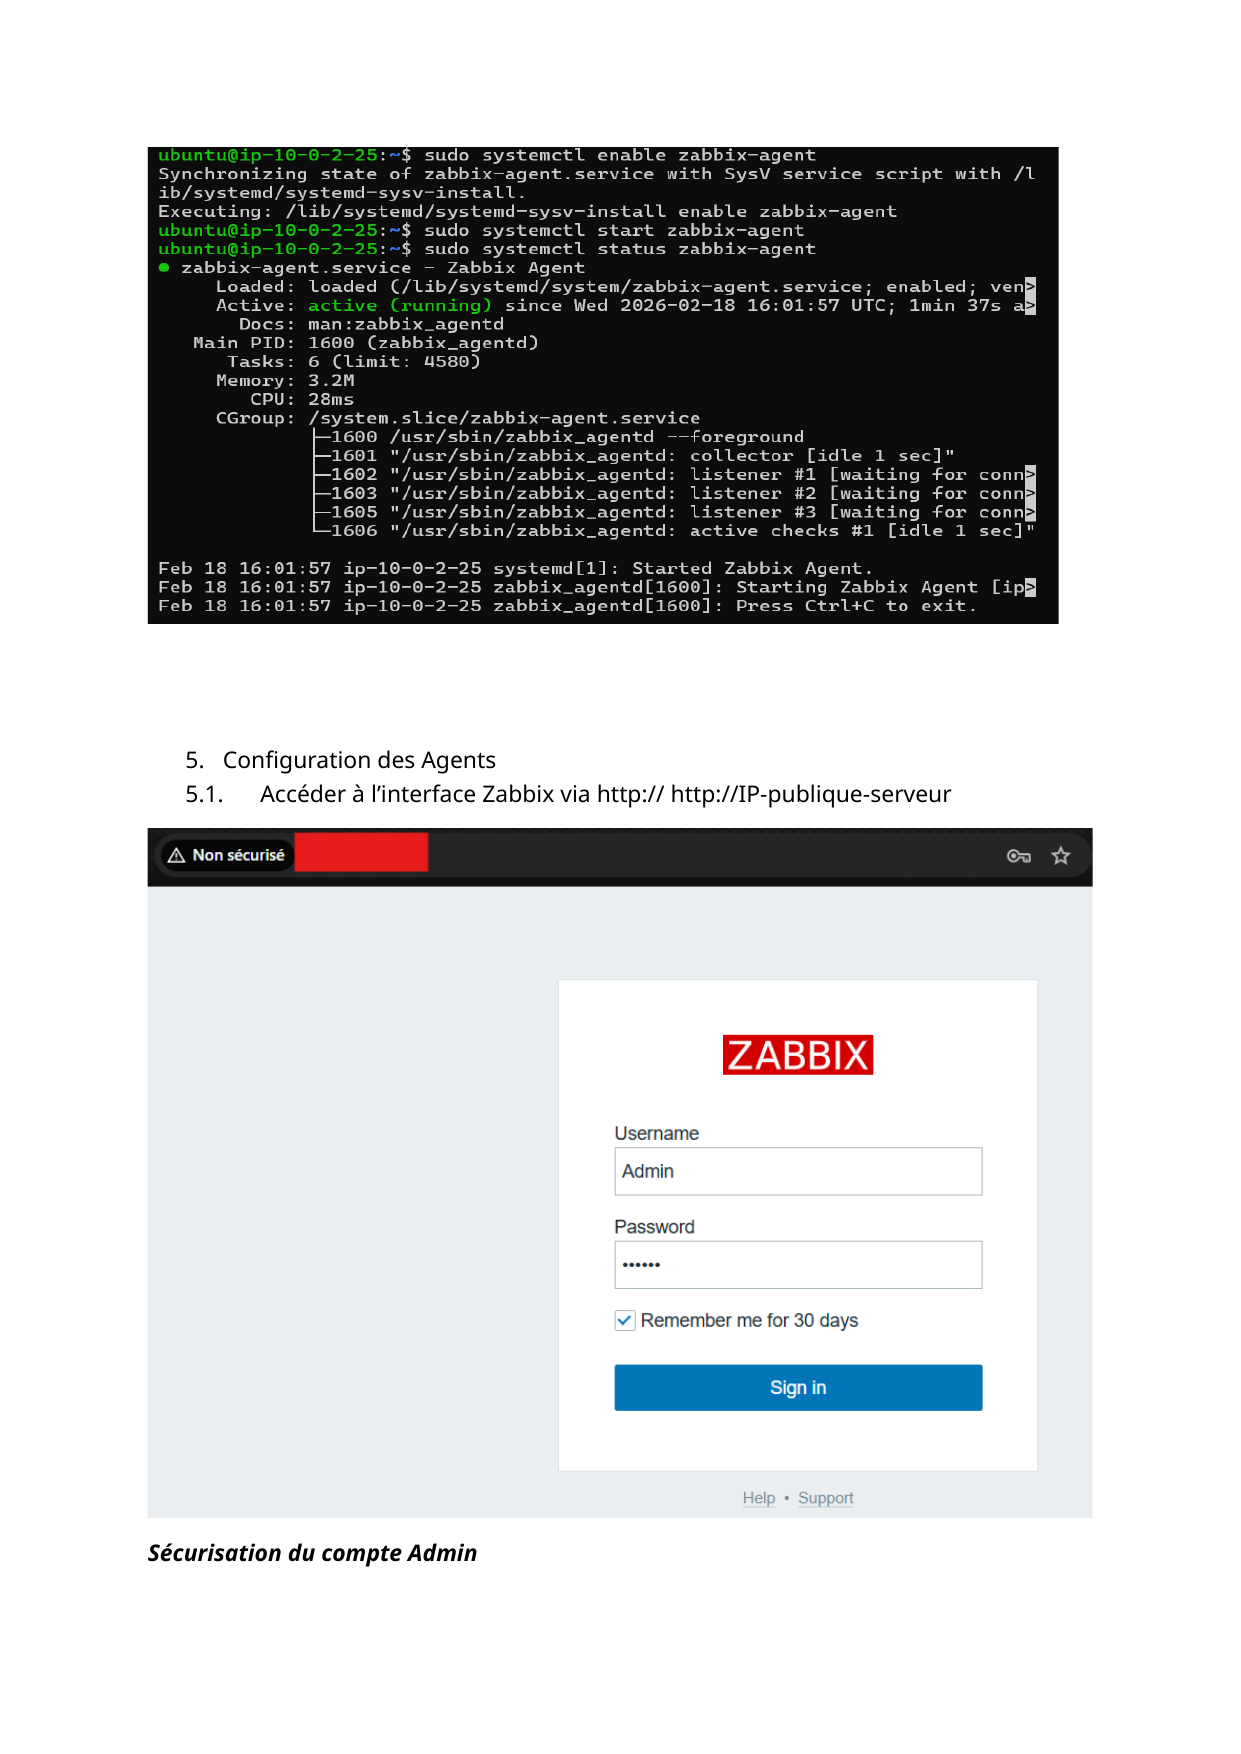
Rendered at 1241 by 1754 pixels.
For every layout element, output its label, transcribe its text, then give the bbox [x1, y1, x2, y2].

picture [147, 828, 1093, 1518]
text Sécurisation du compte Admin [148, 1537, 1093, 1568]
list Configuration des Agents [185, 744, 1093, 775]
picture [147, 147, 1059, 624]
list Accéder à l’interface Zabbix via http:// http://IP-publique-serveur [185, 778, 1093, 809]
